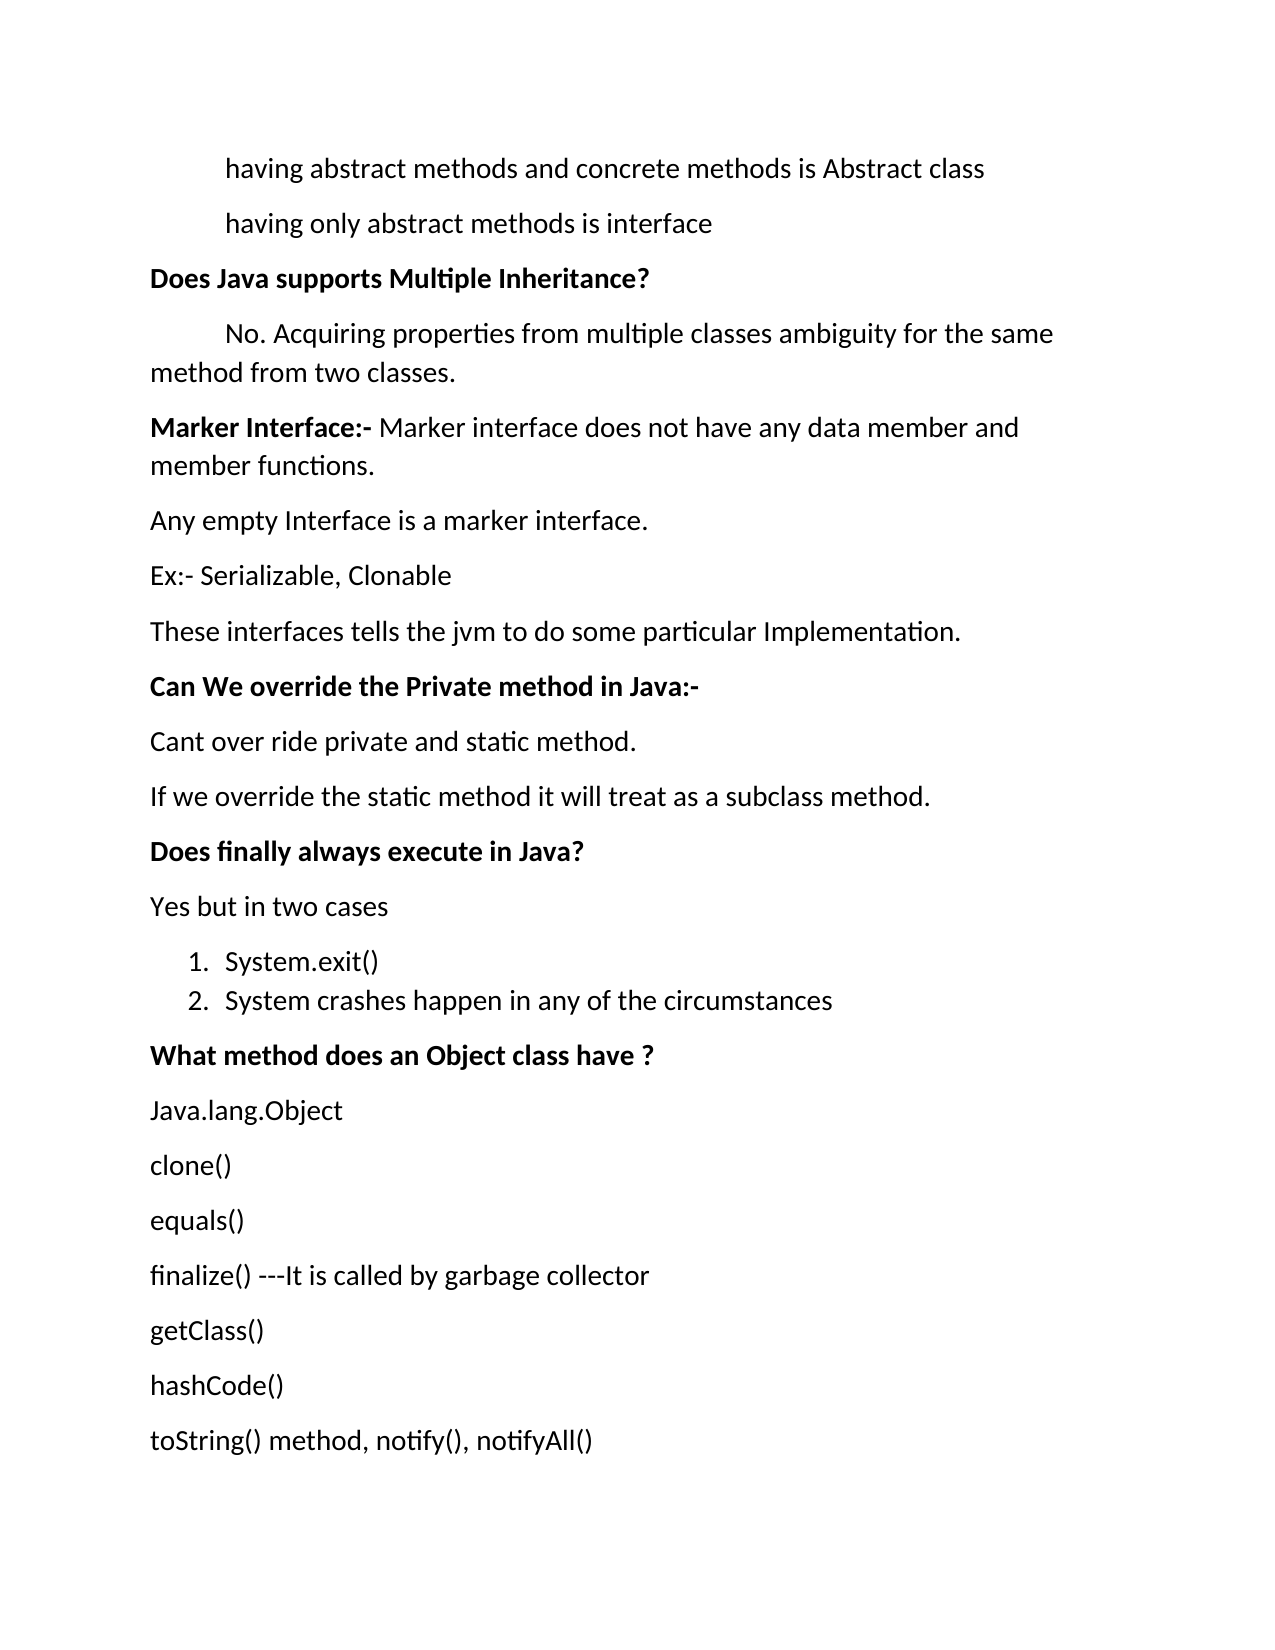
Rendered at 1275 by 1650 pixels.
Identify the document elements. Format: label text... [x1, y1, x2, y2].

text having abstract methods and concrete methods is Abstract class [150, 150, 1125, 186]
text equals() [150, 1202, 1125, 1238]
list System crashes happen in any of the circumstances [187, 982, 1125, 1017]
text No. Acquiring properties from multiple classes ambiguity for the same method from two classes. [150, 315, 1125, 389]
list System.exit() [187, 943, 1125, 979]
text Can We override the Private method in Java:- [150, 668, 1125, 703]
text toString() method, notify(), notifyAll() [150, 1422, 1125, 1458]
text finalize() ---It is called by garbage collector [150, 1257, 1125, 1293]
text Yes but in two cases [150, 888, 1125, 924]
text clone() [150, 1147, 1125, 1183]
text What method does an Object class have ? [150, 1037, 1125, 1072]
text Ex:- Serializable, Clonable [150, 557, 1125, 593]
text Marker Interface:- Marker interface does not have any data member and member functions. [150, 409, 1125, 483]
text getClass() [150, 1312, 1125, 1348]
text Java.lang.Object [150, 1092, 1125, 1127]
text If we override the static method it will treat as a subclass method. [150, 778, 1125, 813]
text Cant over ride private and static method. [150, 723, 1125, 758]
text Does finally always execute in Java? [150, 833, 1125, 869]
text Any empty Interface is a marker interface. [150, 502, 1125, 538]
text hashCode() [150, 1367, 1125, 1403]
text having only abstract methods is interface [150, 205, 1125, 241]
text Does Java supports Multiple Inheritance? [150, 260, 1125, 296]
text These interfaces tells the jvm to do some particular Implementation. [150, 613, 1125, 648]
